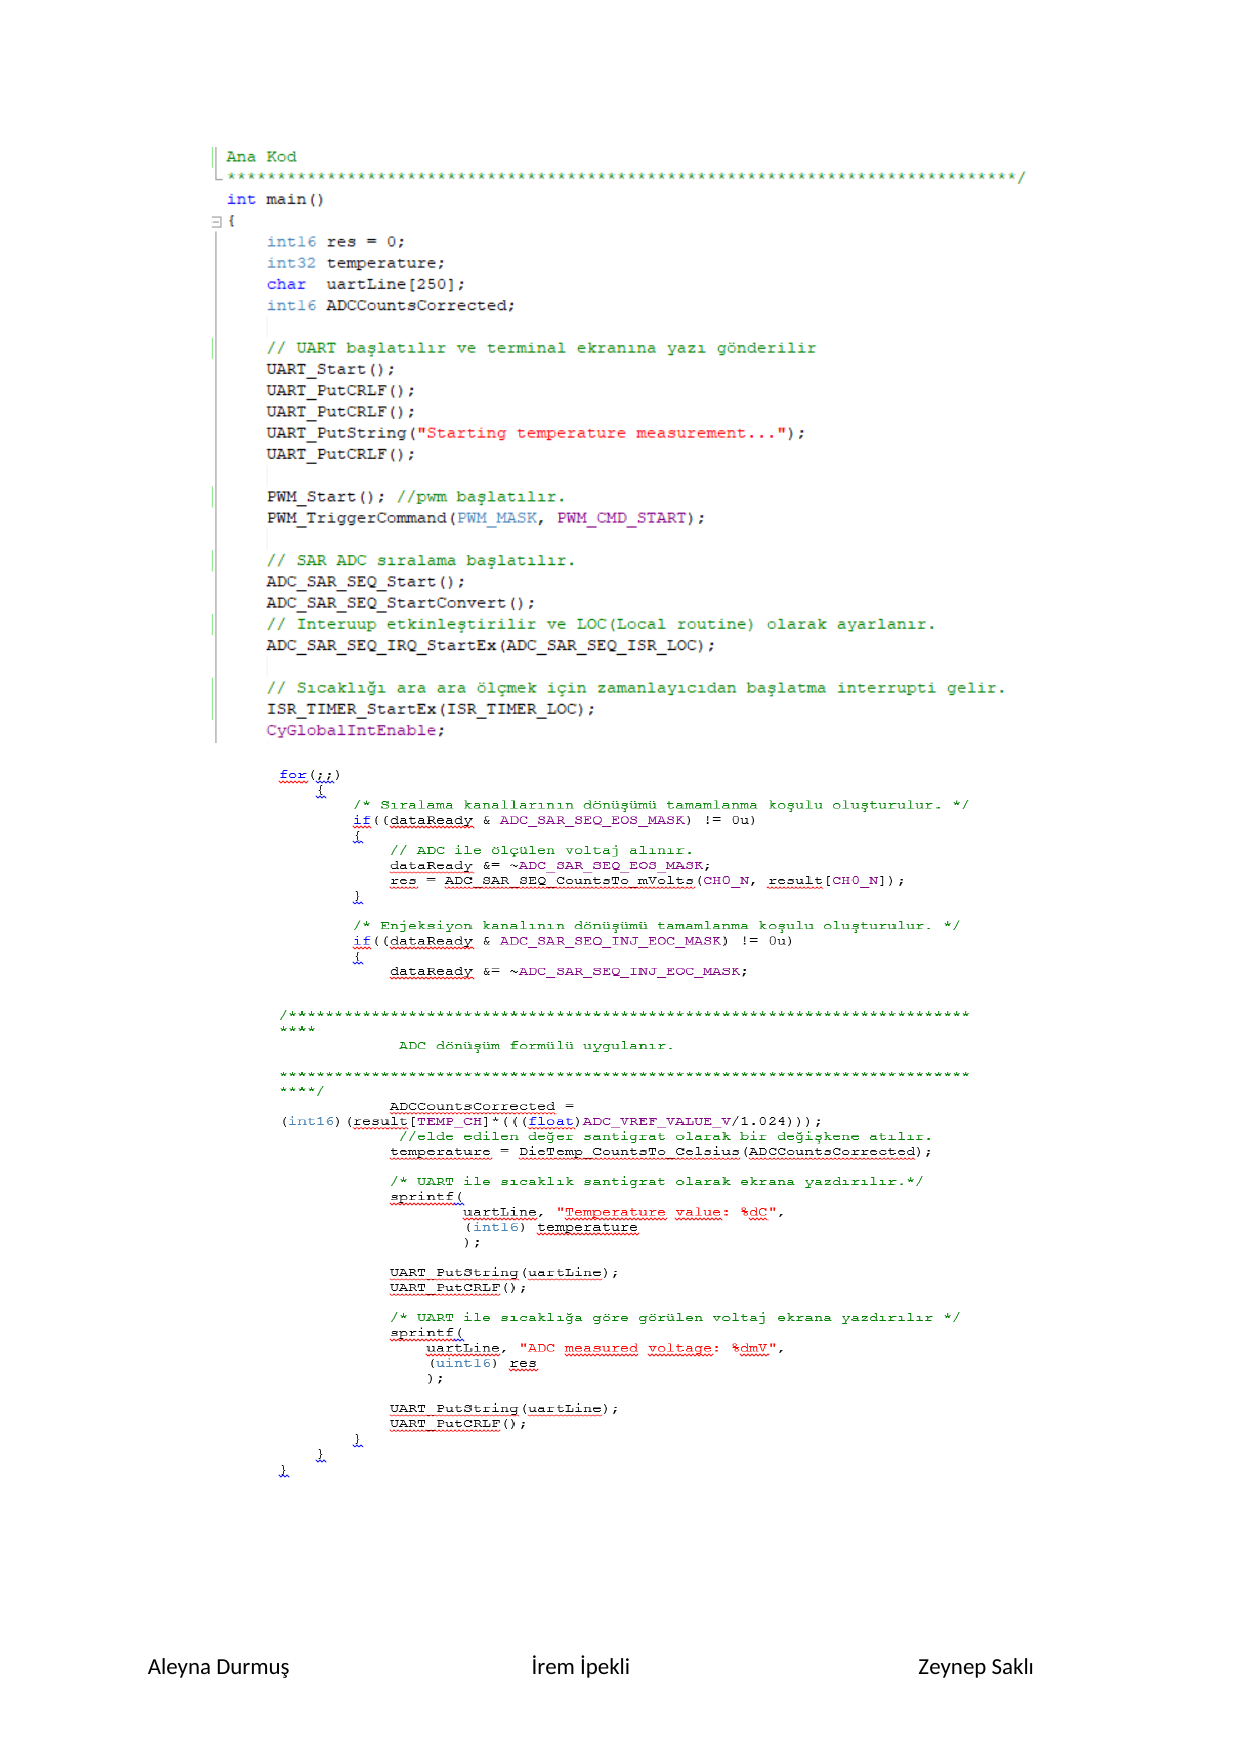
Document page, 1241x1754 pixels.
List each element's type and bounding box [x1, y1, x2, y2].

picture [260, 761, 980, 1479]
picture [211, 147, 1029, 743]
